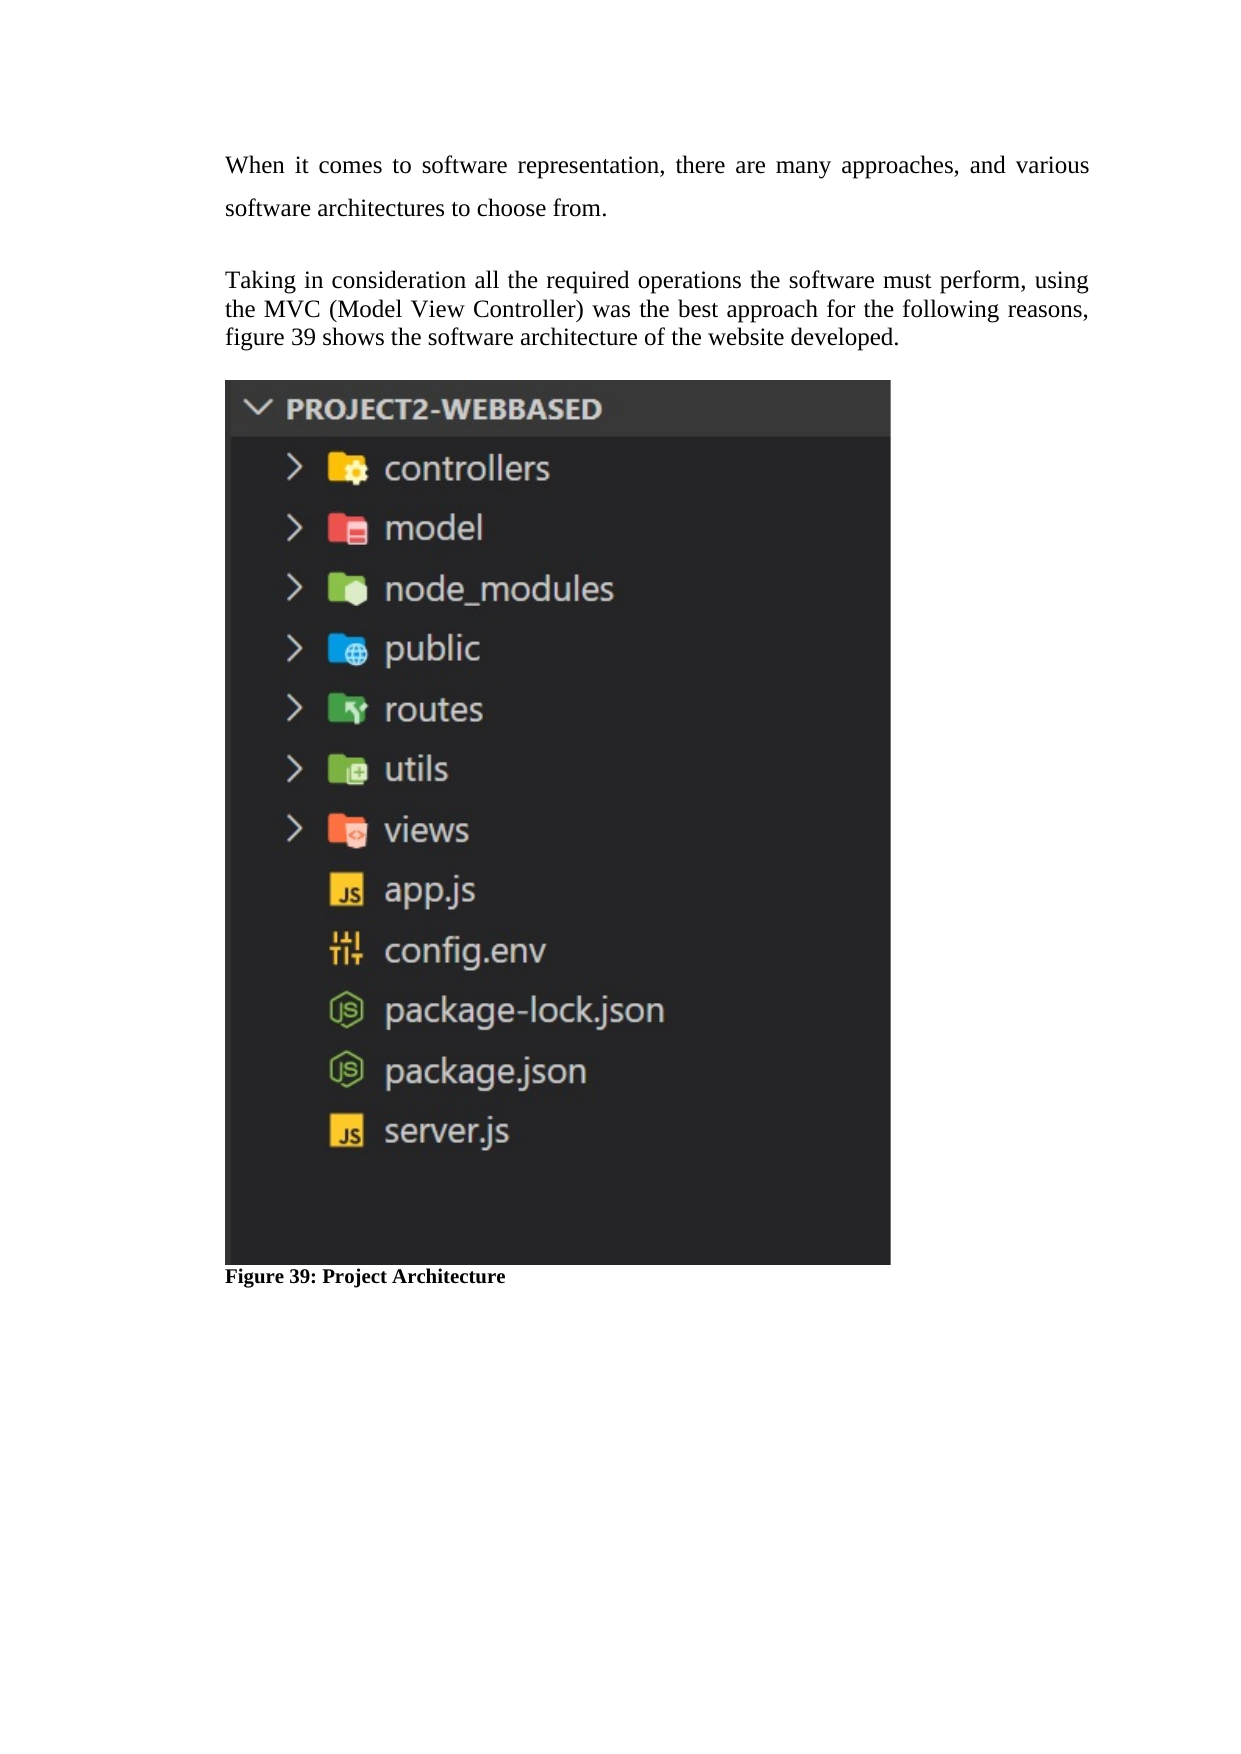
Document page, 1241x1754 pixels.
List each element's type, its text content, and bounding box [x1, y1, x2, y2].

picture [225, 380, 891, 1265]
text Figure 39: Project Architecture [225, 1264, 1090, 1288]
text Taking in consideration all the required operations the software must perform, using the MVC (Model View Controller) was the best approach for the following reasons, figure 39 shows the software architecture of the website developed. [225, 265, 1090, 351]
text When it comes to software representation, there are many approaches, and various software architectures to choose from. [225, 150, 1090, 222]
